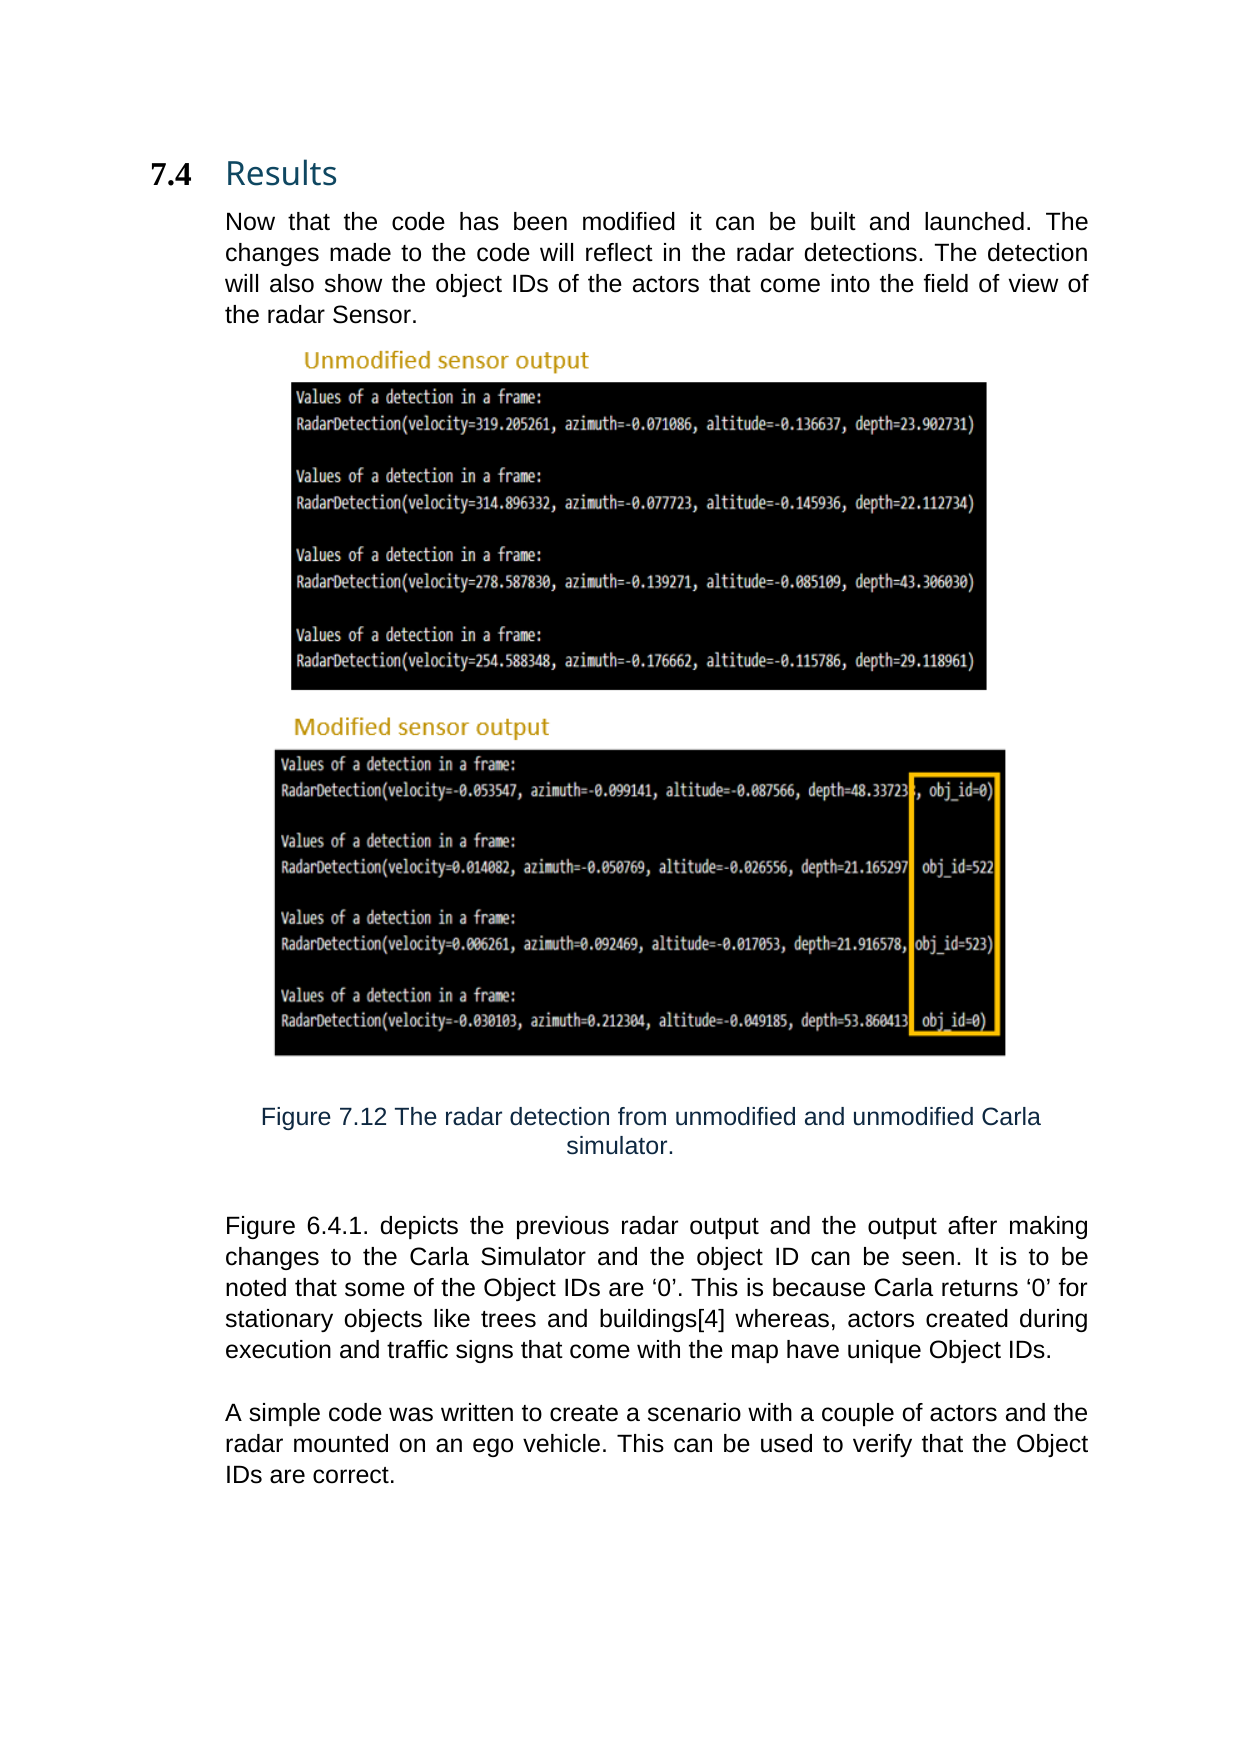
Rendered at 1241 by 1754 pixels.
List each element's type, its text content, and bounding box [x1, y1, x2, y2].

picture [225, 331, 1058, 1083]
list Now that the code has been modified it can be built and launched. The changes made to the code will reflect in the radar detections. The detection will also show the object IDs of the actors that come into the field of view of the radar Sensor. [225, 207, 1090, 329]
list Figure 6.4.1. depicts the previous radar output and the output after making changes to the Carla Simulator and the object ID can be seen. It is to be noted that some of the Object IDs are ‘0’. This is because Carla returns ‘0’ for stationary objects like trees and buildings[4] whereas, actors created during execution and traffic signs that come with the map have unique Object IDs. [225, 1211, 1090, 1364]
list A simple code was written to create a scenario with a couple of actors and the radar mounted on an ego vehicle. This can be used to verify that the Object IDs are correct. [225, 1397, 1090, 1488]
subtitle Results [150, 150, 1090, 195]
